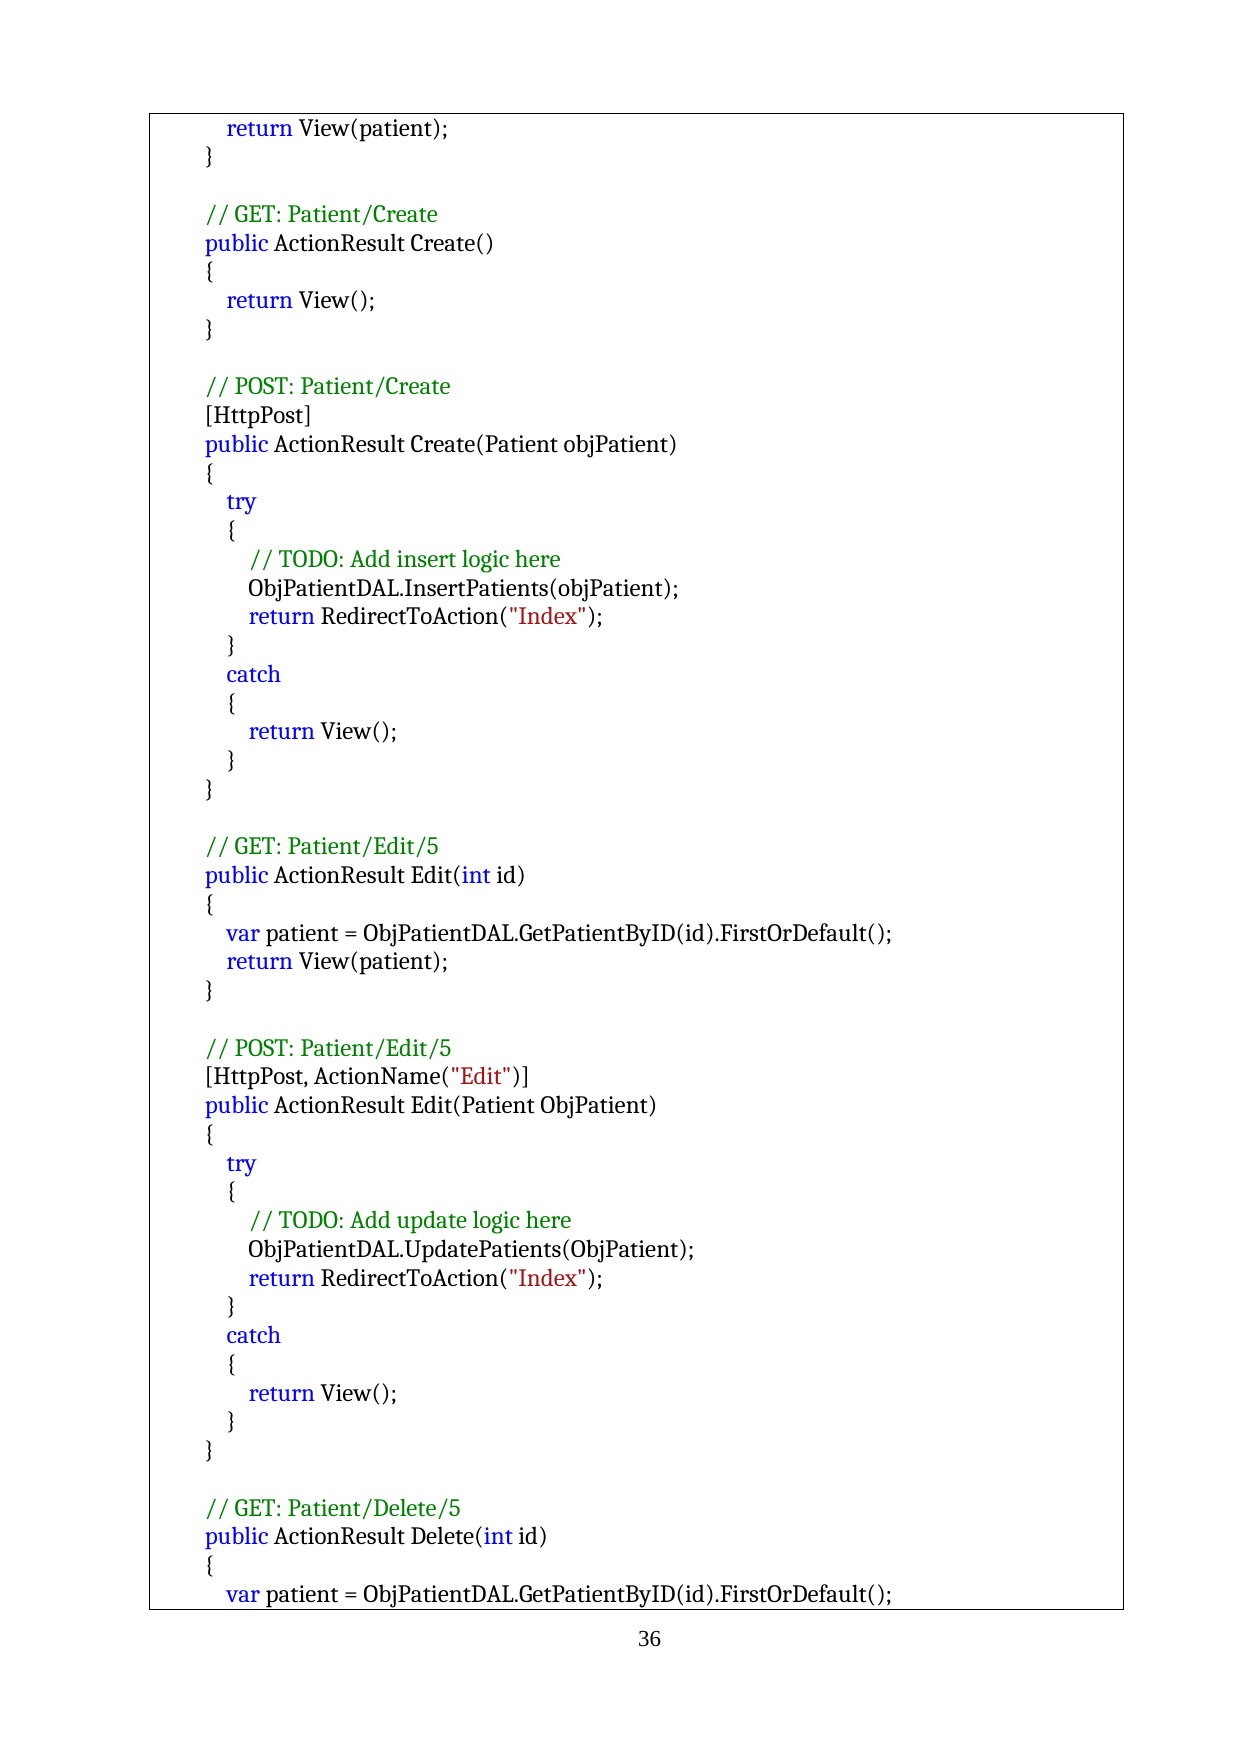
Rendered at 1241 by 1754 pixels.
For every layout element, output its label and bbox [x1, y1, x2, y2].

table_header [150, 114, 1123, 1608]
